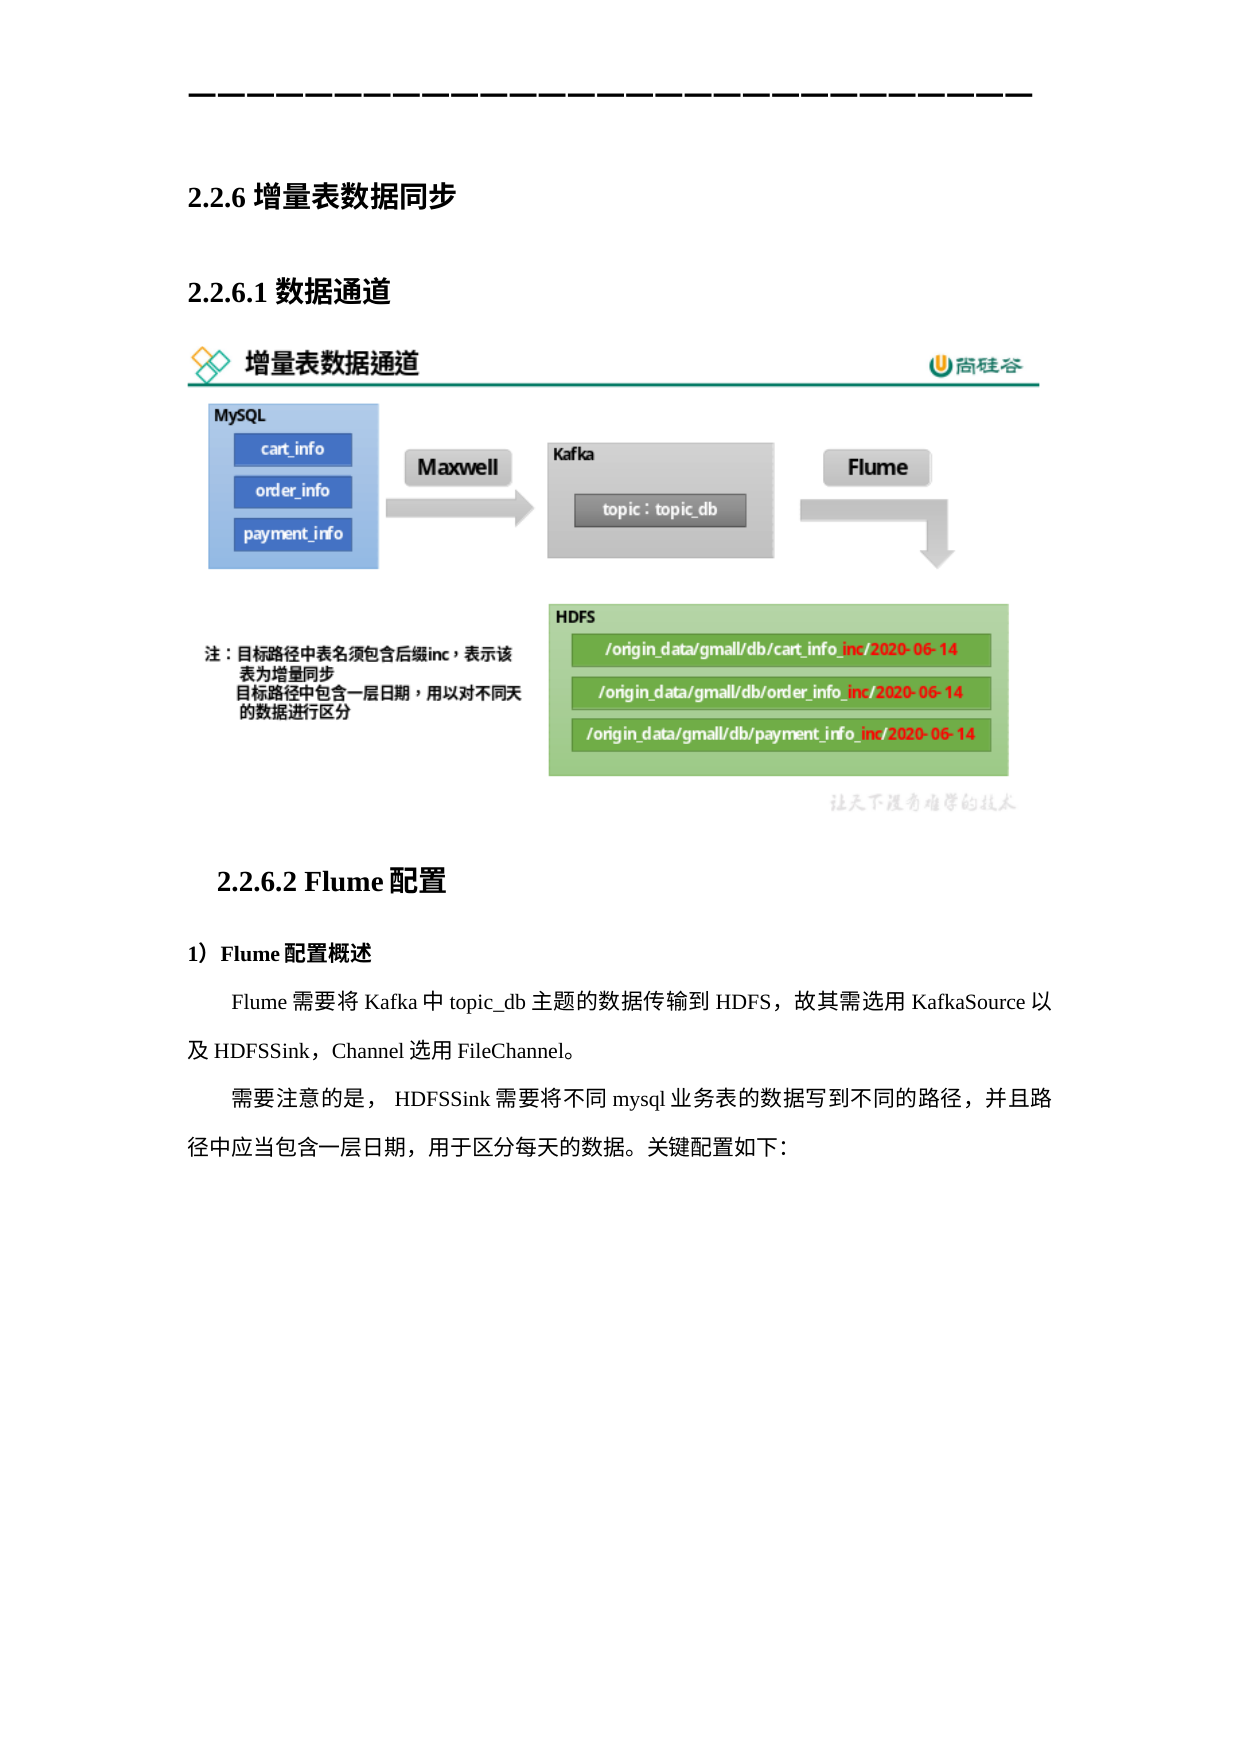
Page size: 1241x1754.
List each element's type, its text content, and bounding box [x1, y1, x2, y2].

text 2.2.6.2 Flume配置 [187, 847, 1053, 912]
text 1）Flume配置概述 [187, 936, 1053, 968]
text 需要注意的是， HDFSSink需要将不同mysql业务表的数据写到不同的路径，并且路径中应当包含一层日期，用于区分每天的数据。关键配置如下： [187, 1081, 1053, 1162]
text Flume需要将Kafka中topic_db主题的数据传输到HDFS，故其需选用KafkaSource以及HDFSSink，Channel选用FileChannel。 [187, 984, 1053, 1065]
subtitle 2.2.6 增量表数据同步 [187, 162, 1053, 227]
text 2.2.6.1 数据通道 [187, 257, 1053, 322]
